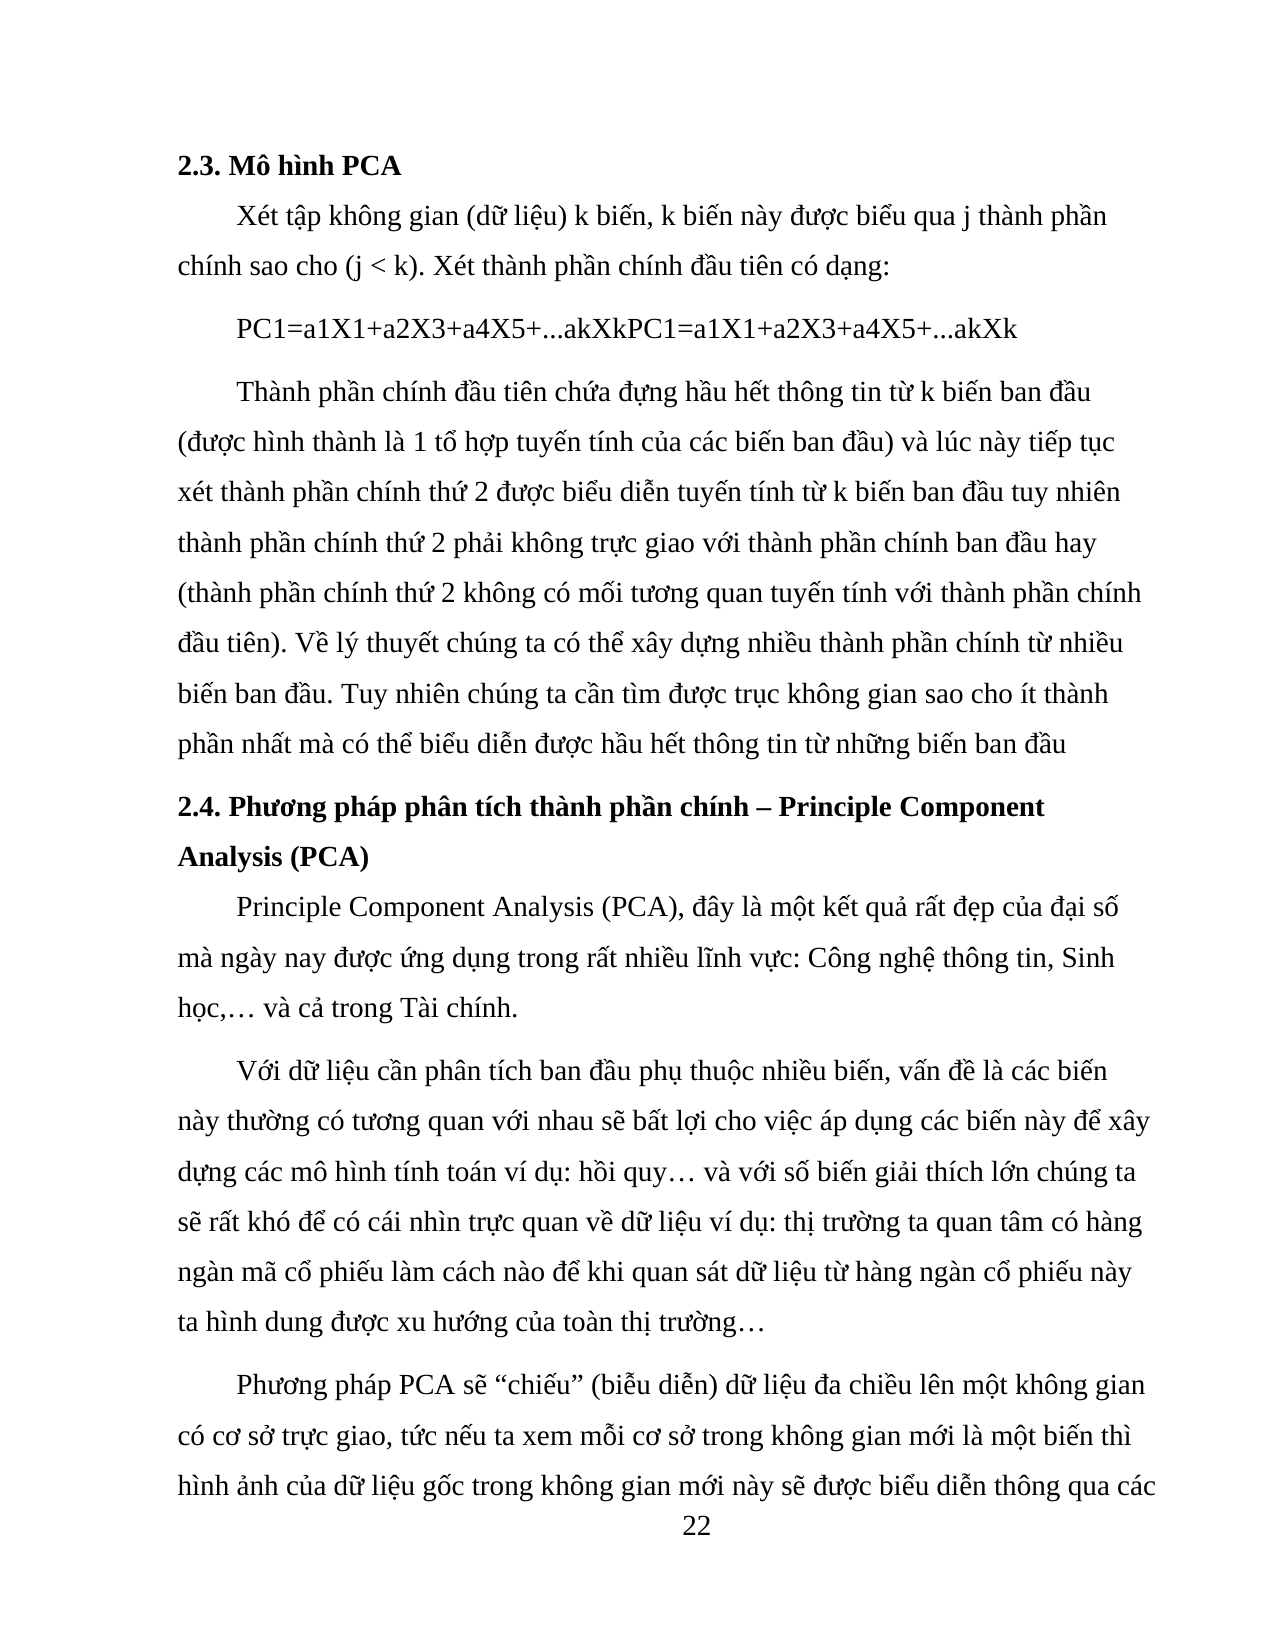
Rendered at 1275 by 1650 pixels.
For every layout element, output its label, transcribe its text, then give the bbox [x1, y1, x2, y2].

text Principle Component Analysis (PCA), đây là một kết quả rất đẹp của đại số mà ngày nay được ứng dụng trong rất nhiều lĩnh vực: Công nghệ thông tin, Sinh học,… và cả trong Tài chính. [177, 889, 1157, 1024]
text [177, 1367, 1157, 1502]
subtitle 2.4. Phương pháp phân tích thành phần chính – Principle Component Analysis (PCA) [177, 789, 1157, 873]
text Xét tập không gian (dữ liệu) k biến, k biến này được biểu qua j thành phần chính sao cho (j < k). Xét thành phần chính đầu tiên có dạng: [177, 198, 1157, 282]
text PC1=a1X1+a2X3+a4X5+...akXkPC1=a1X1+a2X3+a4X5+...akXk [177, 311, 1157, 345]
text Thành phần chính đầu tiên chứa đựng hầu hết thông tin từ k biến ban đầu (được hình thành là 1 tổ hợp tuyến tính của các biến ban đầu) và lúc này tiếp tục xét thành phần chính thứ 2 được biểu diễn tuyến tính từ k biến ban đầu tuy nhiên thành phần chính thứ 2 phải không trực giao với thành phần chính ban đầu hay (thành phần chính thứ 2 không có mối tương quan tuyến tính với thành phần chính đầu tiên). Về lý thuyết chúng ta có thể xây dựng nhiều thành phần chính từ nhiều biến ban đầu. Tuy nhiên chúng ta cần tìm được trục không gian sao cho ít thành phần nhất mà có thể biểu diễn được hầu hết thông tin từ những biến ban đầu [177, 374, 1157, 760]
subtitle 2.3. Mô hình PCA [177, 148, 1157, 181]
text Với dữ liệu cần phân tích ban đầu phụ thuộc nhiều biến, vấn đề là các biến này thường có tương quan với nhau sẽ bất lợi cho việc áp dụng các biến này để xây dựng các mô hình tính toán ví dụ: hồi quy… và với số biến giải thích lớn chúng ta sẽ rất khó để có cái nhìn trực quan về dữ liệu ví dụ: thị trường ta quan tâm có hàng ngàn mã cổ phiếu làm cách nào để khi quan sát dữ liệu từ hàng ngàn cổ phiếu này ta hình dung được xu hướng của toàn thị trường… [177, 1053, 1157, 1338]
